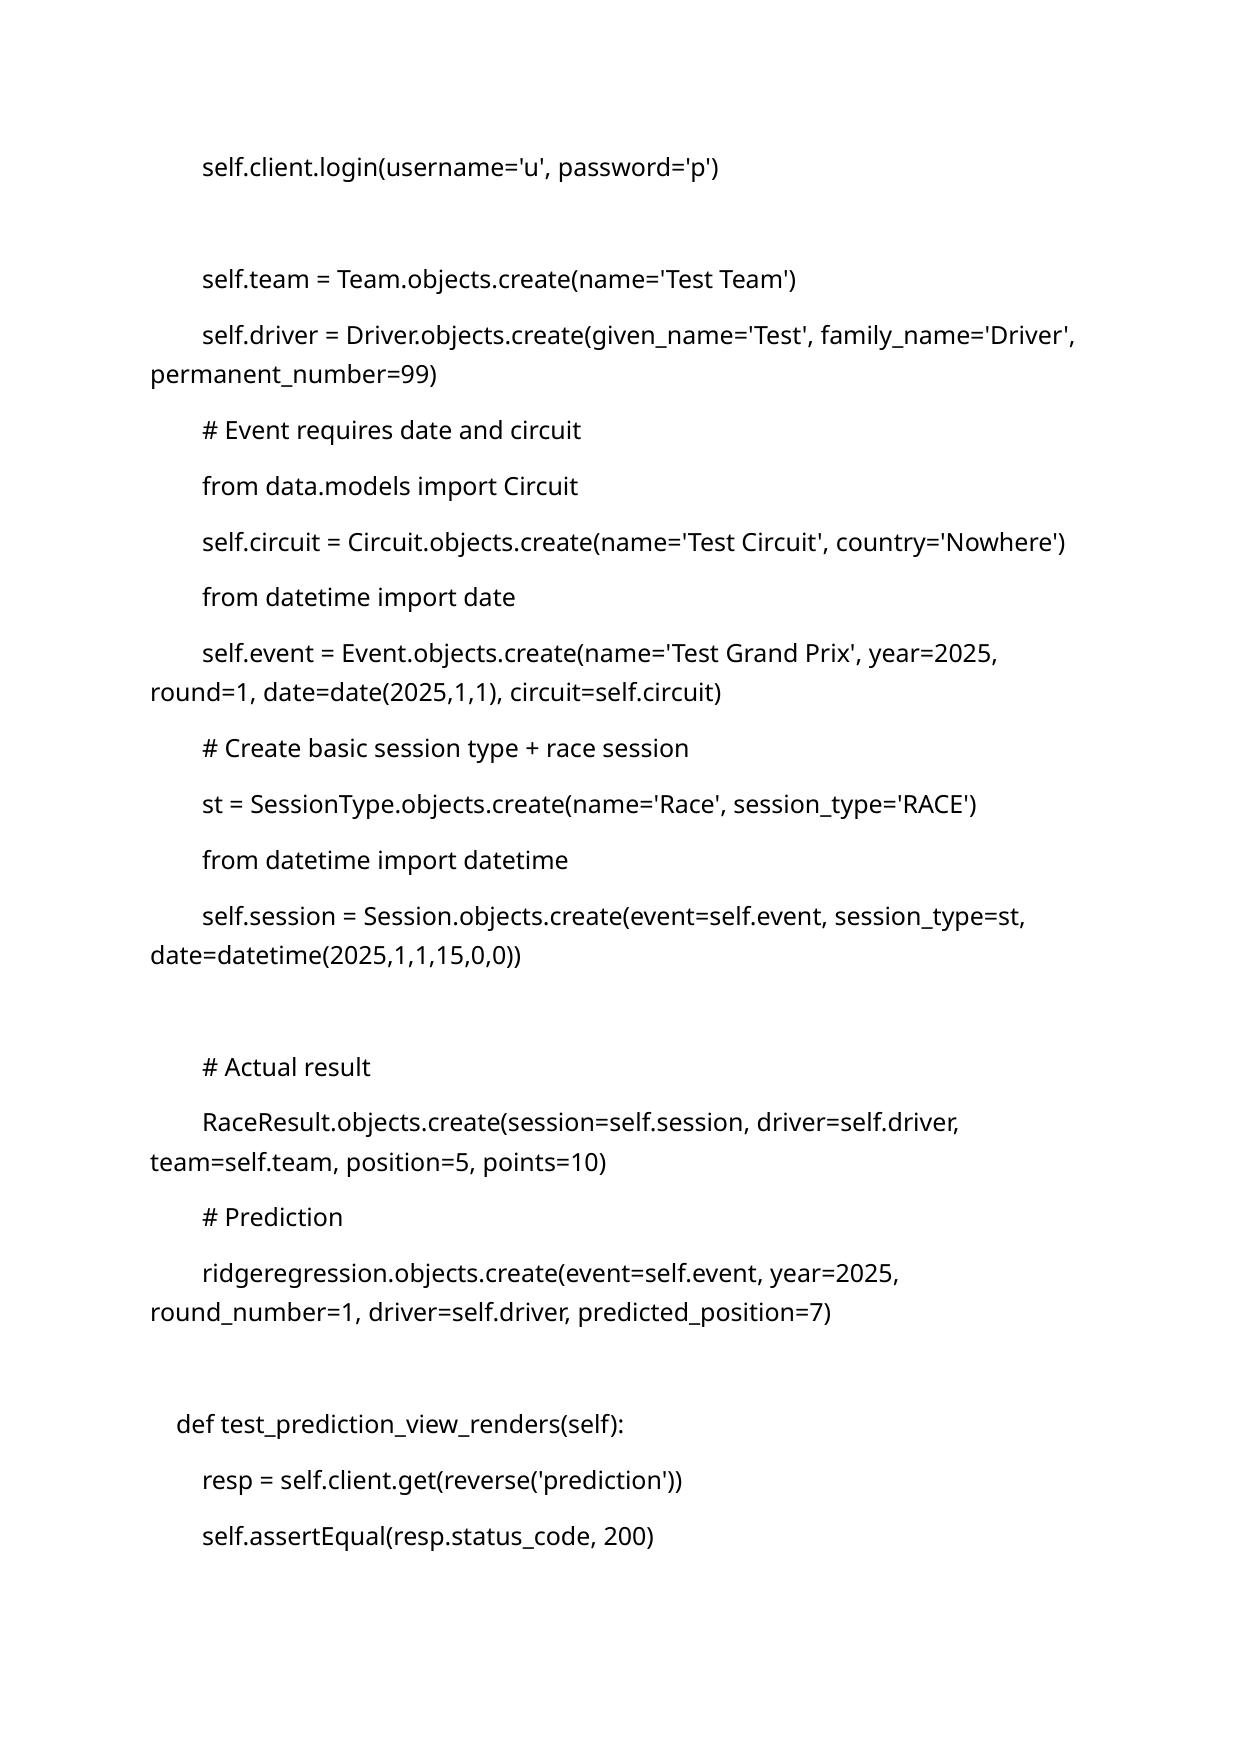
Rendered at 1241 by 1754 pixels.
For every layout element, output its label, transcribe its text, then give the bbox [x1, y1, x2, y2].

text from datetime import datetime [150, 842, 1090, 877]
text self.assertEqual(resp.status_code, 200) [150, 1518, 1090, 1552]
text # Actual result [150, 1049, 1090, 1083]
text self.circuit = Circuit.objects.create(name='Test Circuit', country='Nowhere') [150, 524, 1090, 558]
text self.event = Event.objects.create(name='Test Grand Prix', year=2025, round=1, date=date(2025,1,1), circuit=self.circuit) [150, 636, 1090, 709]
text resp = self.client.get(reverse('prediction')) [150, 1462, 1090, 1497]
text def test_prediction_view_renders(self): [150, 1407, 1090, 1441]
text from datetime import date [150, 580, 1090, 614]
text st = SessionType.objects.create(name='Race', session_type='RACE') [150, 787, 1090, 821]
text # Create basic session type + race session [150, 731, 1090, 765]
text # Prediction [150, 1200, 1090, 1234]
text RaceResult.objects.create(session=self.session, driver=self.driver, team=self.team, position=5, points=10) [150, 1105, 1090, 1178]
text self.session = Session.objects.create(event=self.event, session_type=st, date=datetime(2025,1,1,15,0,0)) [150, 898, 1090, 972]
text from data.models import Circuit [150, 468, 1090, 502]
text # Event requires date and circuit [150, 412, 1090, 447]
text self.client.login(username='u', password='p') [150, 150, 1090, 184]
text self.driver = Driver.objects.create(given_name='Test', family_name='Driver', permanent_number=99) [150, 317, 1090, 391]
text ridgeregression.objects.create(event=self.event, year=2025, round_number=1, driver=self.driver, predicted_position=7) [150, 1256, 1090, 1329]
text self.team = Team.objects.create(name='Test Team') [150, 262, 1090, 296]
